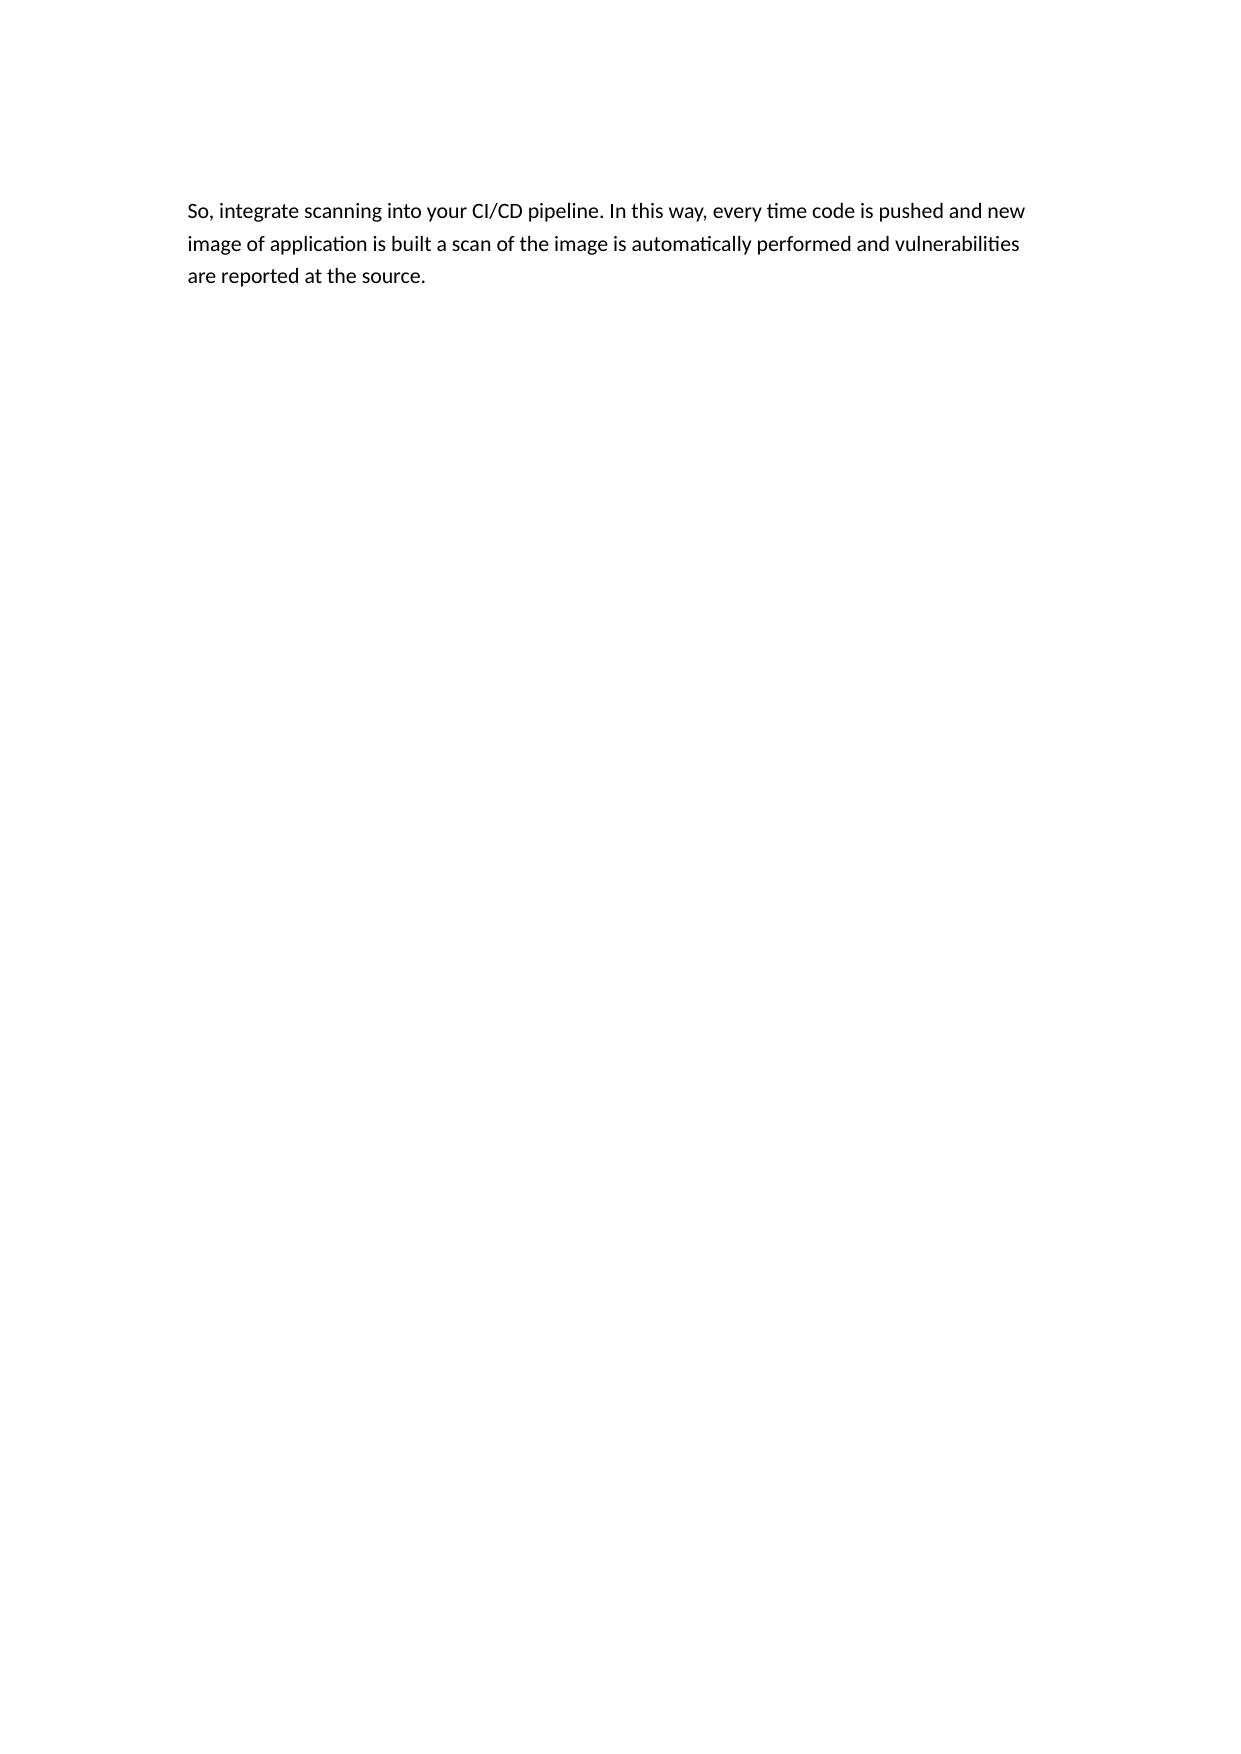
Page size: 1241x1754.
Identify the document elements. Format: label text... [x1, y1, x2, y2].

list So, integrate scanning into your CI/CD pipeline. In this way, every time code is pushed and new image of application is built a scan of the image is automatically performed and vulnerabilities are reported at the source. [187, 194, 1053, 292]
